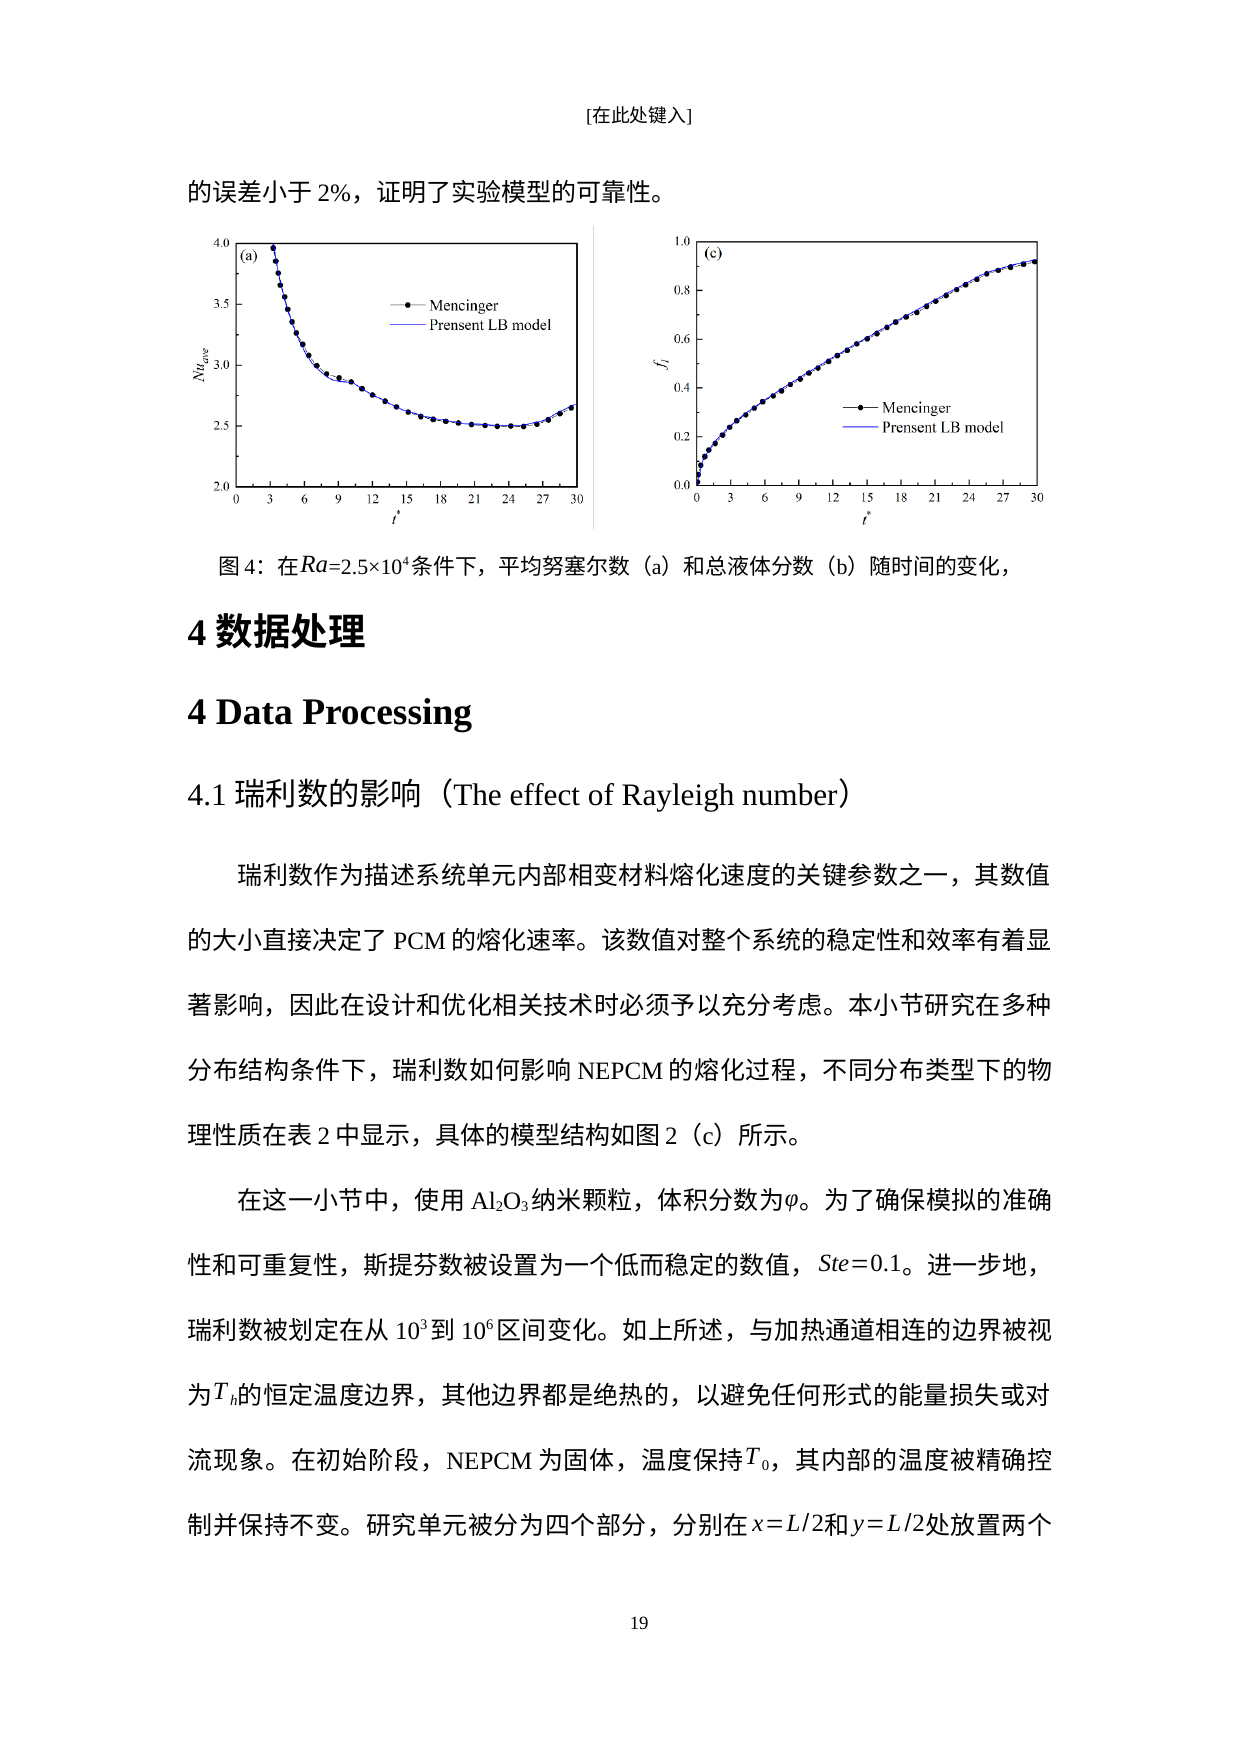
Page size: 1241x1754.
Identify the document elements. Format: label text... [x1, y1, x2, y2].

text 图4：在=2.5×104条件下，平均努塞尔数（a）和总液体分数（b）随时间的变化， [187, 548, 1053, 581]
picture [187, 223, 1053, 529]
text 4.1 瑞利数的影响（The effect of Rayleigh number） [187, 759, 1053, 824]
text 4 数据处理 [187, 597, 1053, 662]
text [187, 1166, 1053, 1556]
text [187, 158, 1053, 223]
text 4 Data Processing [187, 678, 1053, 743]
text 瑞利数作为描述系统单元内部相变材料熔化速度的关键参数之一，其数值的大小直接决定了PCM的熔化速率。该数值对整个系统的稳定性和效率有着显著影响，因此在设计和优化相关技术时必须予以充分考虑。本小节研究在多种分布结构条件下，瑞利数如何影响NEPCM的熔化过程，不同分布类型下的物理性质在表2中显示，具体的模型结构如图2（c）所示。 [187, 841, 1053, 1166]
